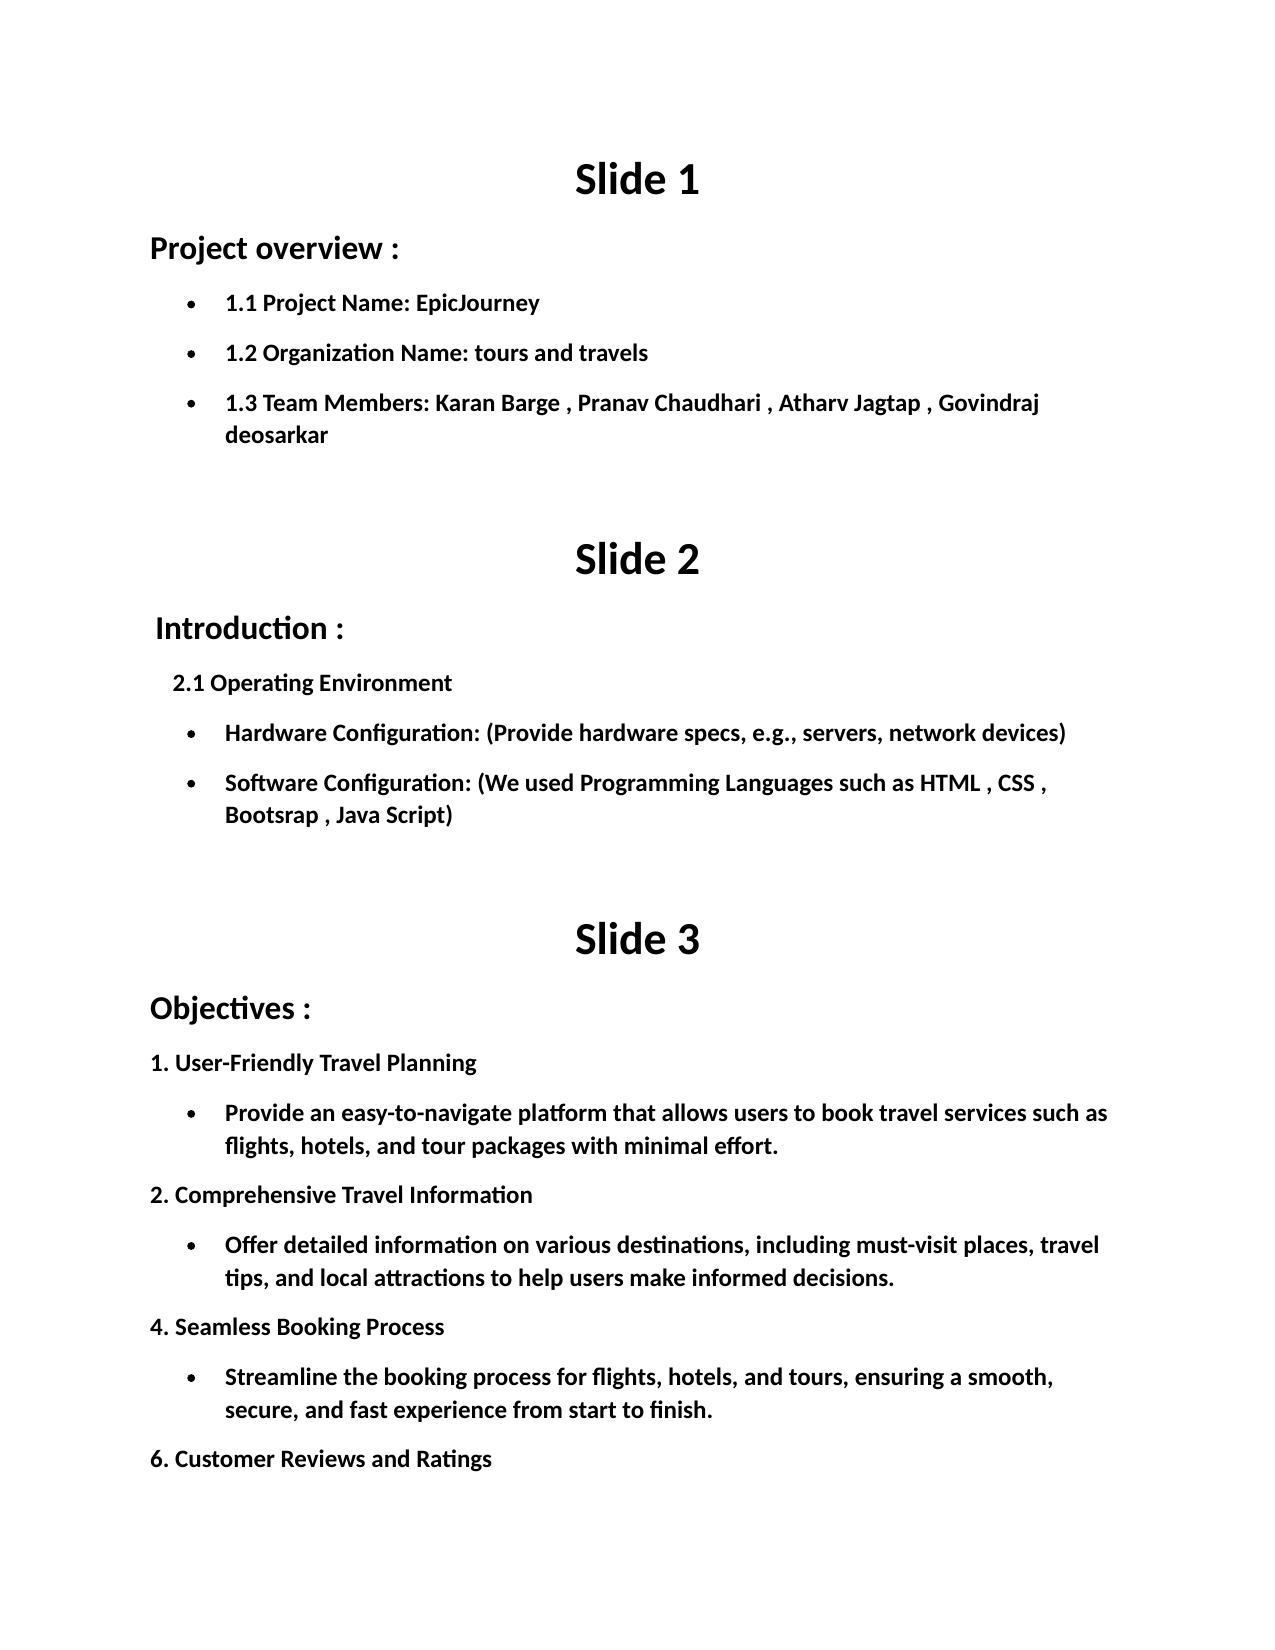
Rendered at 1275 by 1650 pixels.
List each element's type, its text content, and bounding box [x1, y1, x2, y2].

text Project overview : [150, 227, 1125, 268]
text 1. User-Friendly Travel Planning [150, 1047, 1125, 1078]
text Objectives : [150, 987, 1125, 1027]
text Slide 1 [150, 150, 1125, 206]
list 1.3 Team Members: Karan Barge , Pranav Chaudhari , Atharv Jagtap , Govindraj deosarkar [187, 387, 1125, 450]
text 6. Customer Reviews and Ratings [150, 1444, 1125, 1474]
text Slide 2 [150, 530, 1125, 586]
text 2. Comprehensive Travel Information [150, 1179, 1125, 1210]
text Introduction : [150, 607, 1125, 648]
list 1.1 Project Name: EpicJourney [187, 288, 1125, 318]
list Streamline the booking process for flights, hotels, and tours, ensuring a smooth, secure, and fast experience from start to finish. [187, 1361, 1125, 1424]
list 1.2 Organization Name: tours and travels [187, 337, 1125, 368]
list Software Configuration: (We used Programming Languages such as HTML , CSS , Bootsrap , Java Script) [187, 767, 1125, 830]
text Slide 3 [150, 910, 1125, 966]
list Provide an easy-to-navigate platform that allows users to book travel services such as flights, hotels, and tour packages with minimal effort. [187, 1097, 1125, 1160]
list Hardware Configuration: (Provide hardware specs, e.g., servers, network devices) [187, 717, 1125, 748]
text 2.1 Operating Environment [150, 667, 1125, 698]
list Offer detailed information on various destinations, including must-visit places, travel tips, and local attractions to help users make informed decisions. [187, 1229, 1125, 1292]
text 4. Seamless Booking Process [150, 1312, 1125, 1342]
